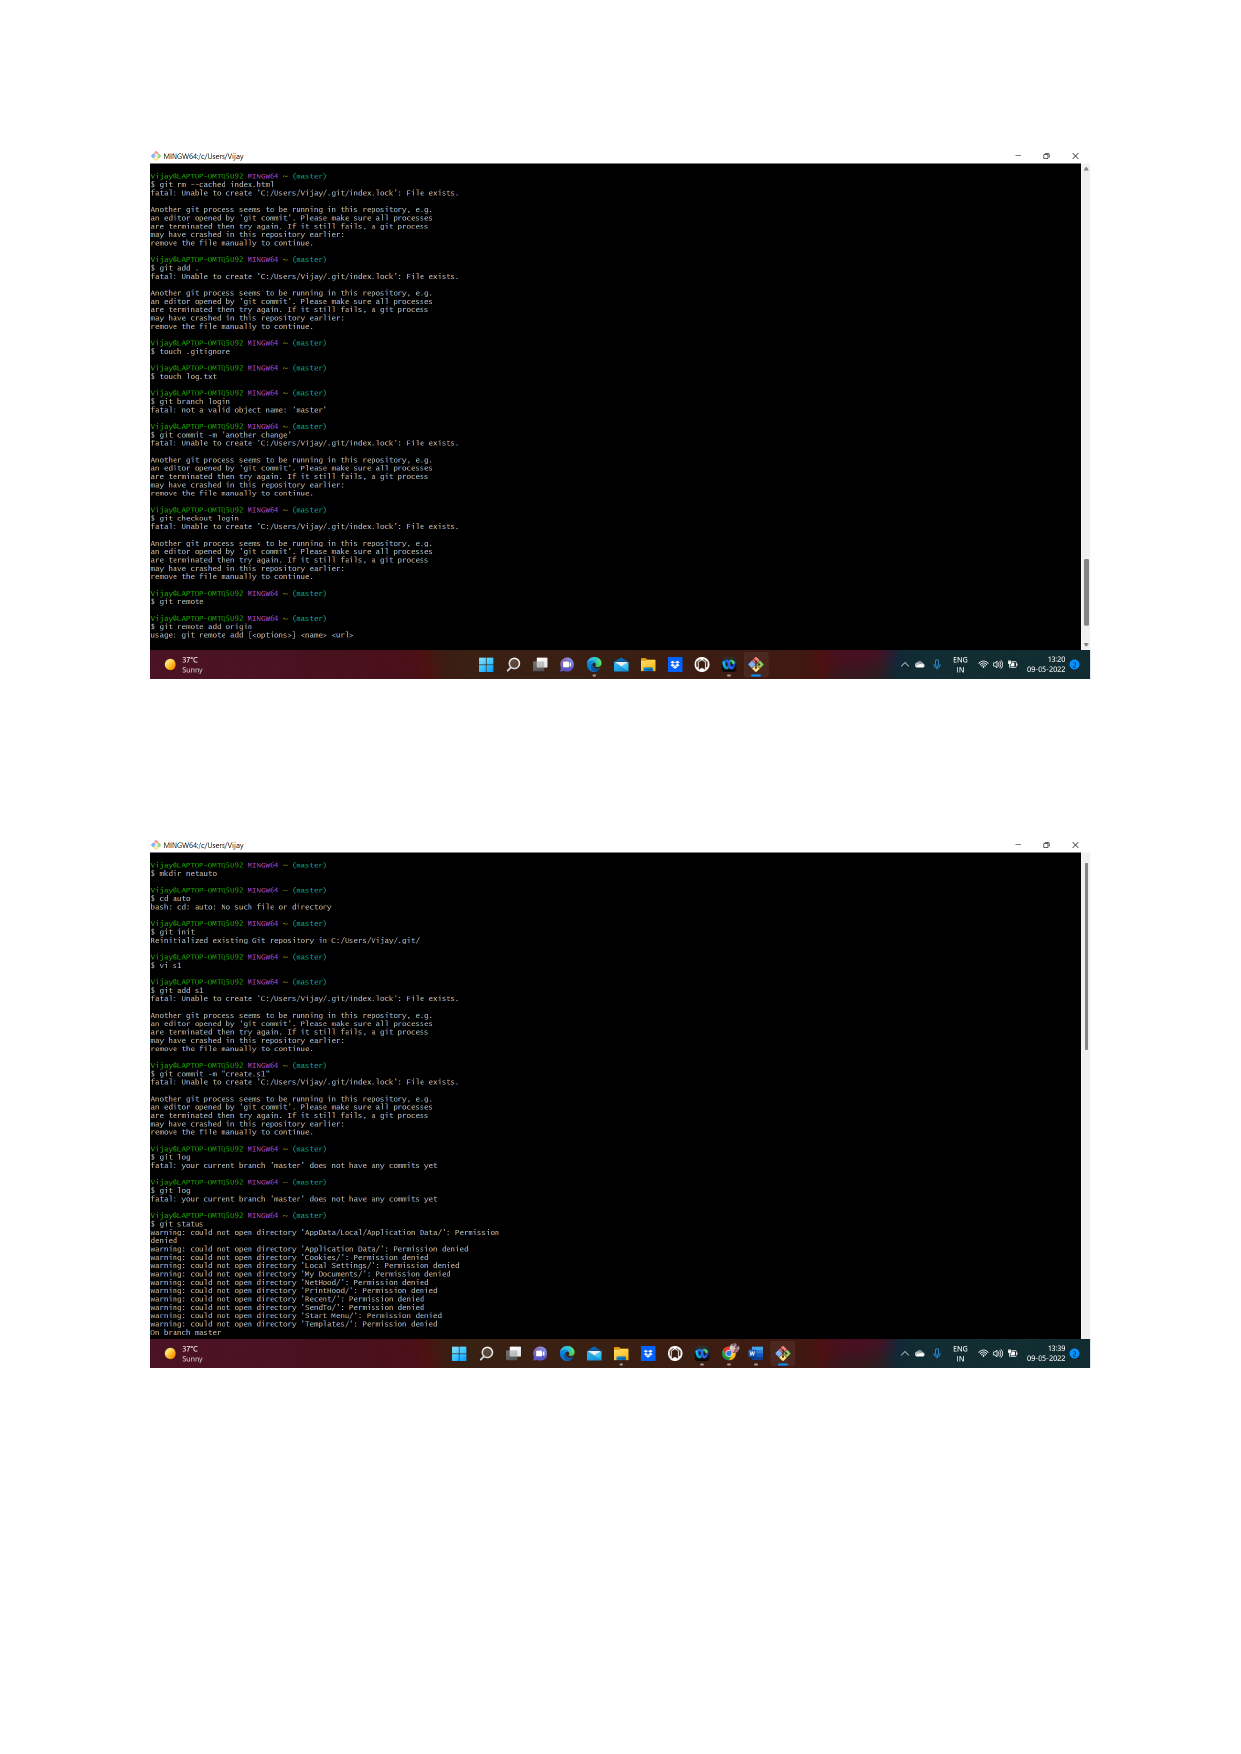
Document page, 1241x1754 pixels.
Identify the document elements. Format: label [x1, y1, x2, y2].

picture [150, 838, 1091, 1368]
picture [150, 150, 1091, 679]
